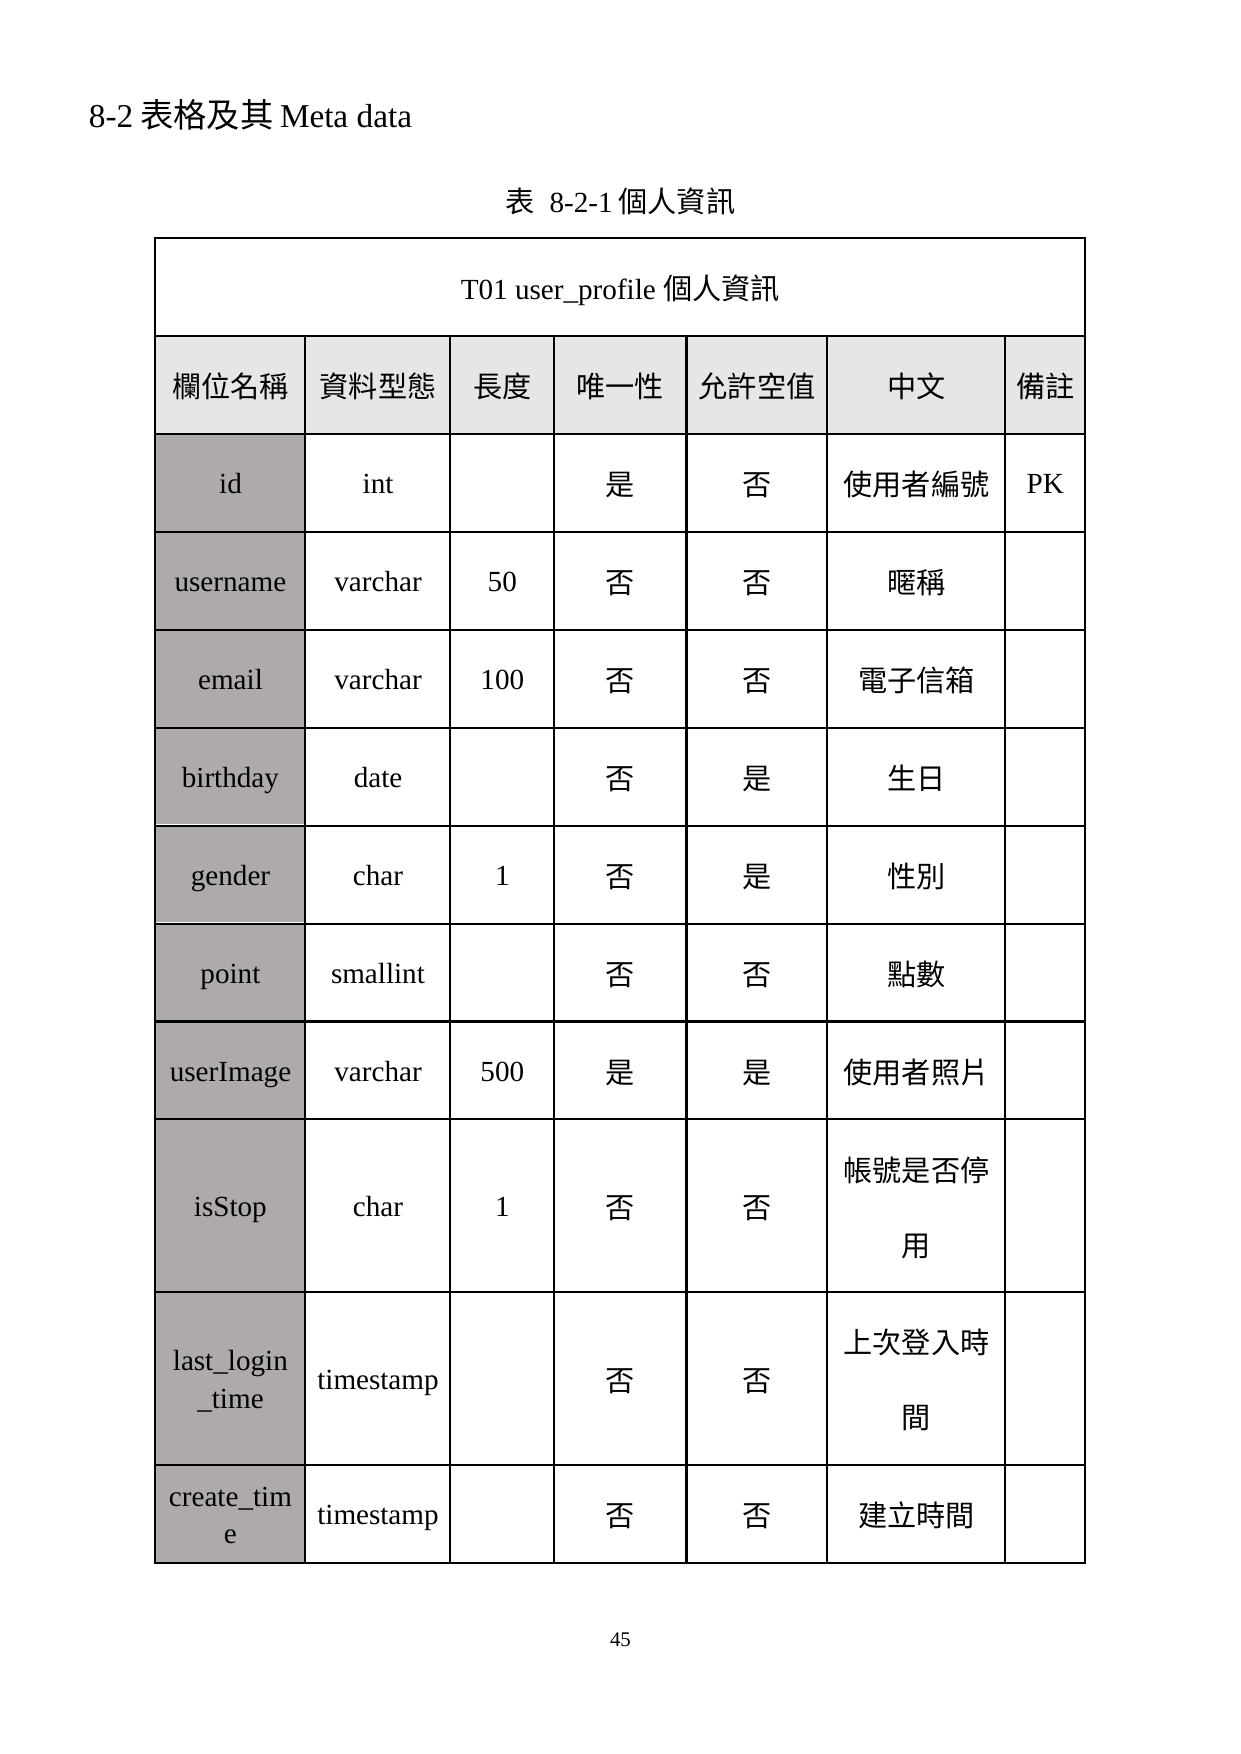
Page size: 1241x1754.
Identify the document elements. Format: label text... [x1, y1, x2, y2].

table_cell [1006, 1293, 1084, 1464]
table_cell [306, 337, 449, 433]
table_cell email [156, 631, 304, 727]
table_cell [828, 925, 1004, 1020]
table_cell [555, 925, 685, 1020]
table_cell [688, 435, 826, 531]
table_cell [555, 1293, 685, 1464]
table_cell isStop [156, 1120, 304, 1291]
table_cell [555, 827, 685, 922]
table_cell last_login_time [156, 1293, 304, 1464]
table_cell [451, 435, 553, 531]
table_cell smallint [306, 925, 449, 1020]
list 8-2表格及其Meta data [89, 89, 1152, 137]
table_cell [828, 1293, 1004, 1464]
table_cell create_time [156, 1466, 304, 1562]
table_cell username [156, 533, 304, 629]
table_cell [1006, 337, 1084, 433]
table_cell [555, 337, 685, 433]
table_cell 100 [451, 631, 553, 727]
table_cell [1006, 631, 1084, 727]
table_cell char [306, 827, 449, 922]
table_cell [1006, 1023, 1084, 1118]
table_cell char [306, 1120, 449, 1291]
table_cell PK [1006, 435, 1084, 531]
table_cell varchar [306, 631, 449, 727]
table_cell timestamp [306, 1466, 449, 1562]
text 表 98-2-1個人資訊 [89, 162, 1152, 237]
table_cell [688, 631, 826, 727]
table_cell [828, 631, 1004, 727]
table_cell 1 [451, 1120, 553, 1291]
table_cell birthday [156, 729, 304, 824]
table_cell gender [156, 827, 304, 922]
table_cell [828, 1120, 1004, 1291]
table_cell [451, 1466, 553, 1562]
table_cell [156, 337, 304, 433]
table_cell [451, 1293, 553, 1464]
table_cell [1006, 827, 1084, 922]
table_cell [555, 631, 685, 727]
table_cell date [306, 729, 449, 824]
table_cell varchar [306, 1023, 449, 1118]
table_cell [828, 435, 1004, 531]
table_cell [1006, 925, 1084, 1020]
table_cell [688, 533, 826, 629]
table_cell [688, 925, 826, 1020]
table_cell [828, 1466, 1004, 1562]
table_cell [555, 1466, 685, 1562]
table_cell [828, 533, 1004, 629]
table_cell userImage [156, 1023, 304, 1118]
table_cell [1006, 1120, 1084, 1291]
table_cell [828, 729, 1004, 824]
table_cell 500 [451, 1023, 553, 1118]
table_cell 50 [451, 533, 553, 629]
table_cell [688, 827, 826, 922]
table_header [156, 239, 1084, 335]
table_cell 1 [451, 827, 553, 922]
table_cell [555, 435, 685, 531]
table_cell [688, 1120, 826, 1291]
table_cell [828, 337, 1004, 433]
table_cell [688, 729, 826, 824]
table_cell [1006, 1466, 1084, 1562]
table_cell [555, 729, 685, 824]
table_cell varchar [306, 533, 449, 629]
table_cell [451, 337, 553, 433]
table_cell [688, 1293, 826, 1464]
table_cell [555, 533, 685, 629]
table_cell [1006, 729, 1084, 824]
table_cell [688, 337, 826, 433]
table_cell [555, 1023, 685, 1118]
table_cell [828, 1023, 1004, 1118]
table_cell int [306, 435, 449, 531]
table_cell [688, 1466, 826, 1562]
table_cell point [156, 925, 304, 1020]
table_cell [555, 1120, 685, 1291]
table_cell timestamp [306, 1293, 449, 1464]
table_cell [828, 827, 1004, 922]
table_cell [451, 729, 553, 824]
table_cell id [156, 435, 304, 531]
table_cell [451, 925, 553, 1020]
table_cell [688, 1023, 826, 1118]
table_cell [1006, 533, 1084, 629]
